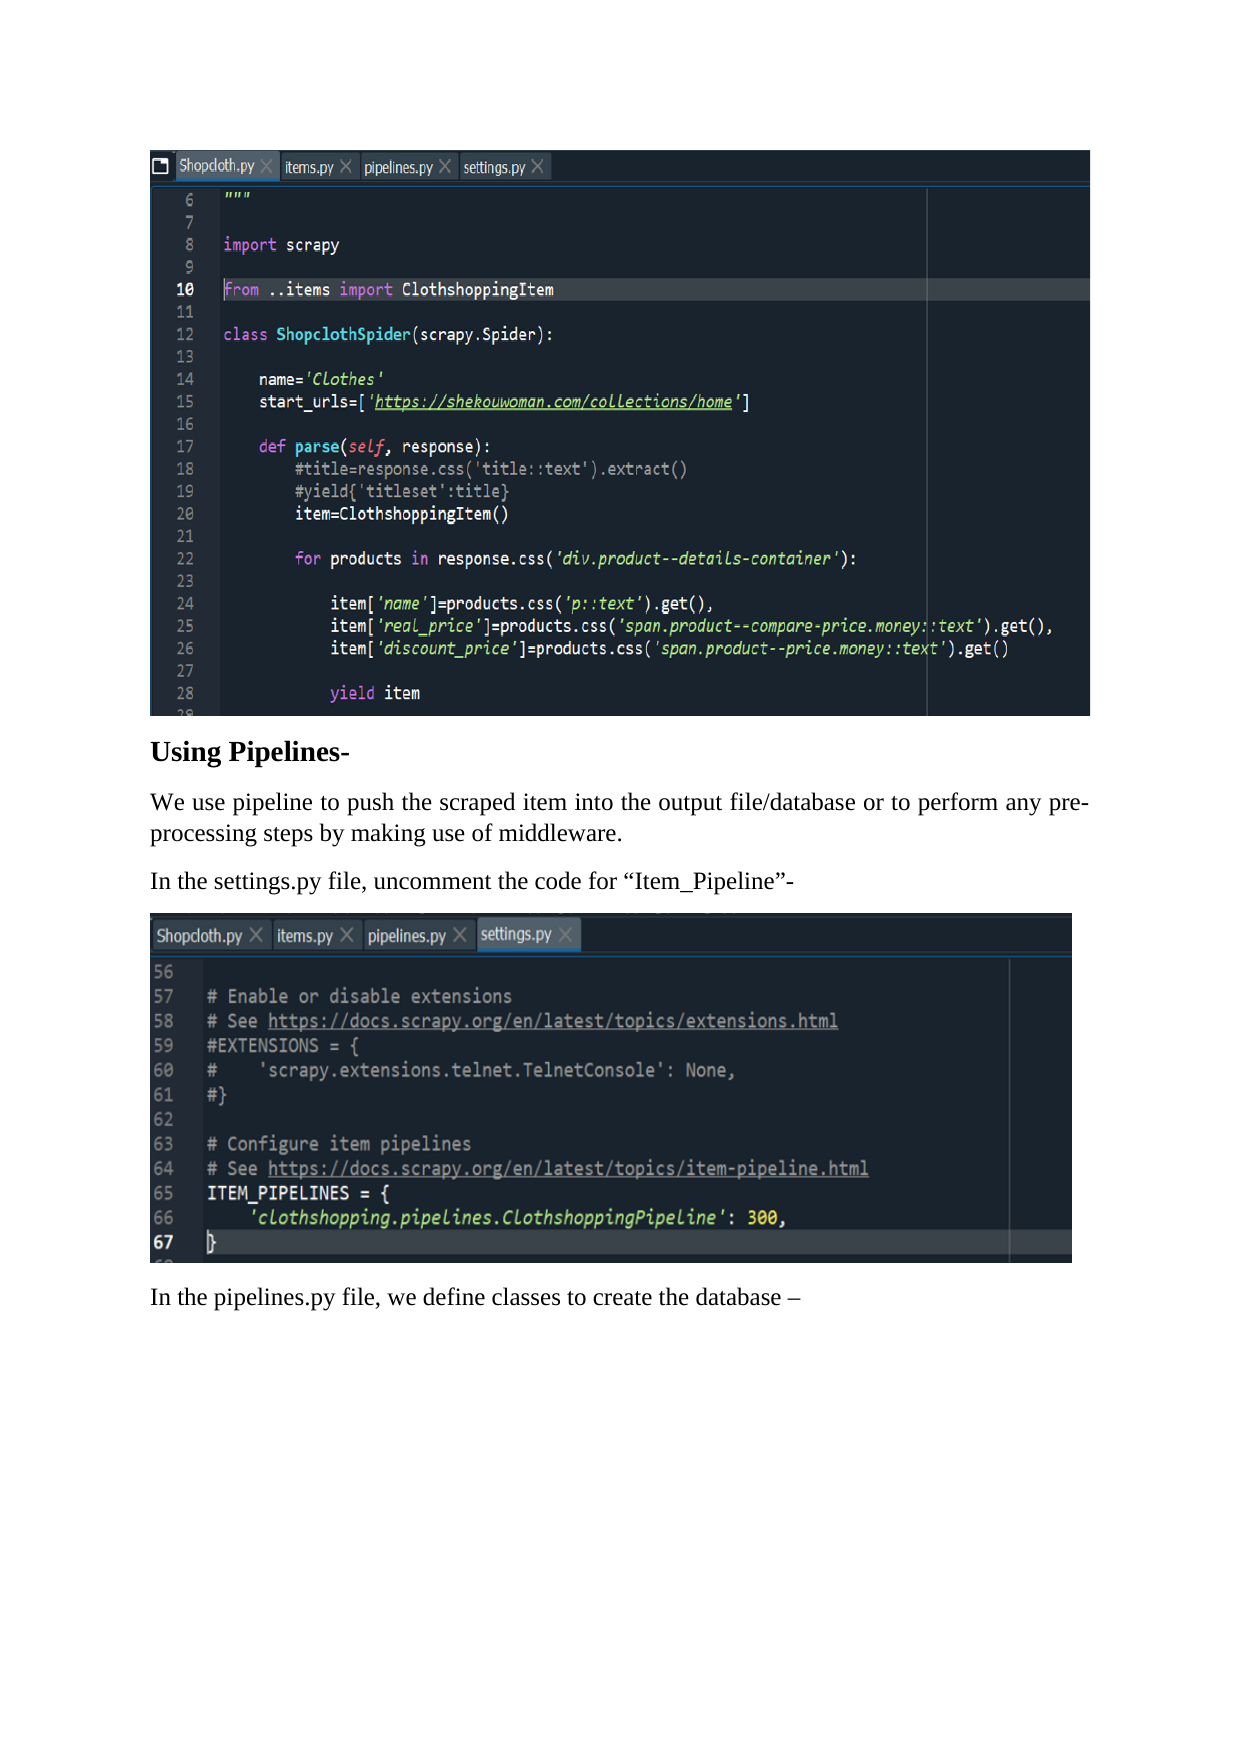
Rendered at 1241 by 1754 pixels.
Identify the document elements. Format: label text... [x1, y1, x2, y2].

picture [150, 913, 1072, 1263]
text In the pipelines.py file, we define classes to create the database – [150, 1282, 1090, 1310]
text Using Pipelines- [150, 734, 1090, 768]
picture [150, 150, 1091, 716]
text In the settings.py file, uncomment the code for “Item_Pipeline”- [150, 866, 1090, 895]
text We use pipeline to push the scraped item into the output file/database or to perform any pre-processing steps by making use of middleware. [150, 787, 1090, 847]
